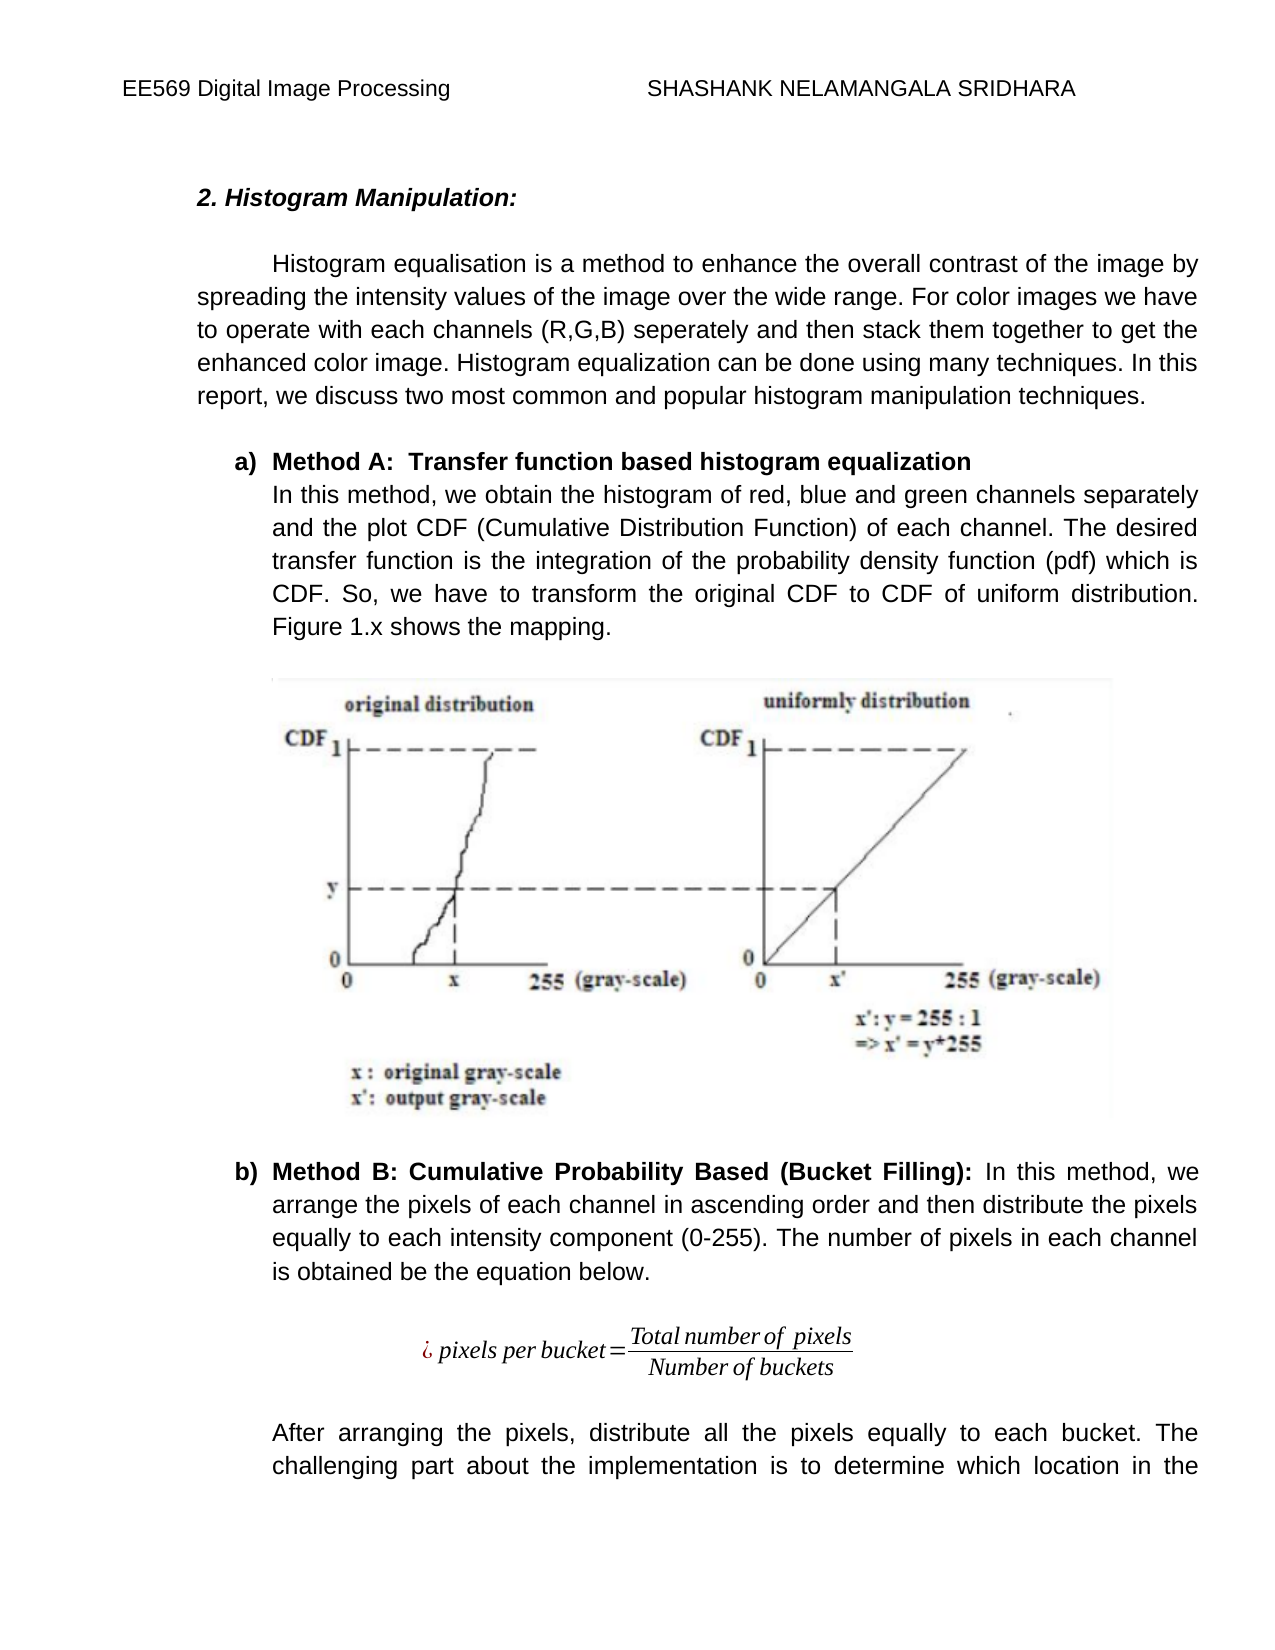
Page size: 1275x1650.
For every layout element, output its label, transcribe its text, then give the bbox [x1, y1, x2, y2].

text 2. Histogram Manipulation: [122, 183, 1200, 212]
text Histogram equalisation is a method to enhance the overall contrast of the image by spreading the intensity values of the image over the wide range. For color images we have to operate with each channels (R,G,B) seperately and then stack them together to get the enhanced color image. Histogram equalization can be done using many techniques. In this report, we discuss two most common and popular histogram manipulation techniques. [197, 249, 1200, 410]
picture [271, 678, 1125, 1121]
text In this method, we obtain the histogram of red, blue and green channels separately and the plot CDF (Cumulative Distribution Function) of each channel. The desired transfer function is the integration of the probability density function (pdf) which is CDF. So, we have to transform the original CDF to CDF of uniform distribution. Figure 1.x shows the mapping. [272, 480, 1200, 641]
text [272, 1418, 1200, 1480]
list Method B: Cumulative Probability Based (Bucket Filling): In this method, we arrange the pixels of each channel in ascending order and then distribute the pixels equally to each intensity component (0-255). The number of pixels in each channel is obtained be the equation below. [234, 1157, 1200, 1285]
list Method A: Transfer function based histogram equalization [234, 447, 1200, 476]
